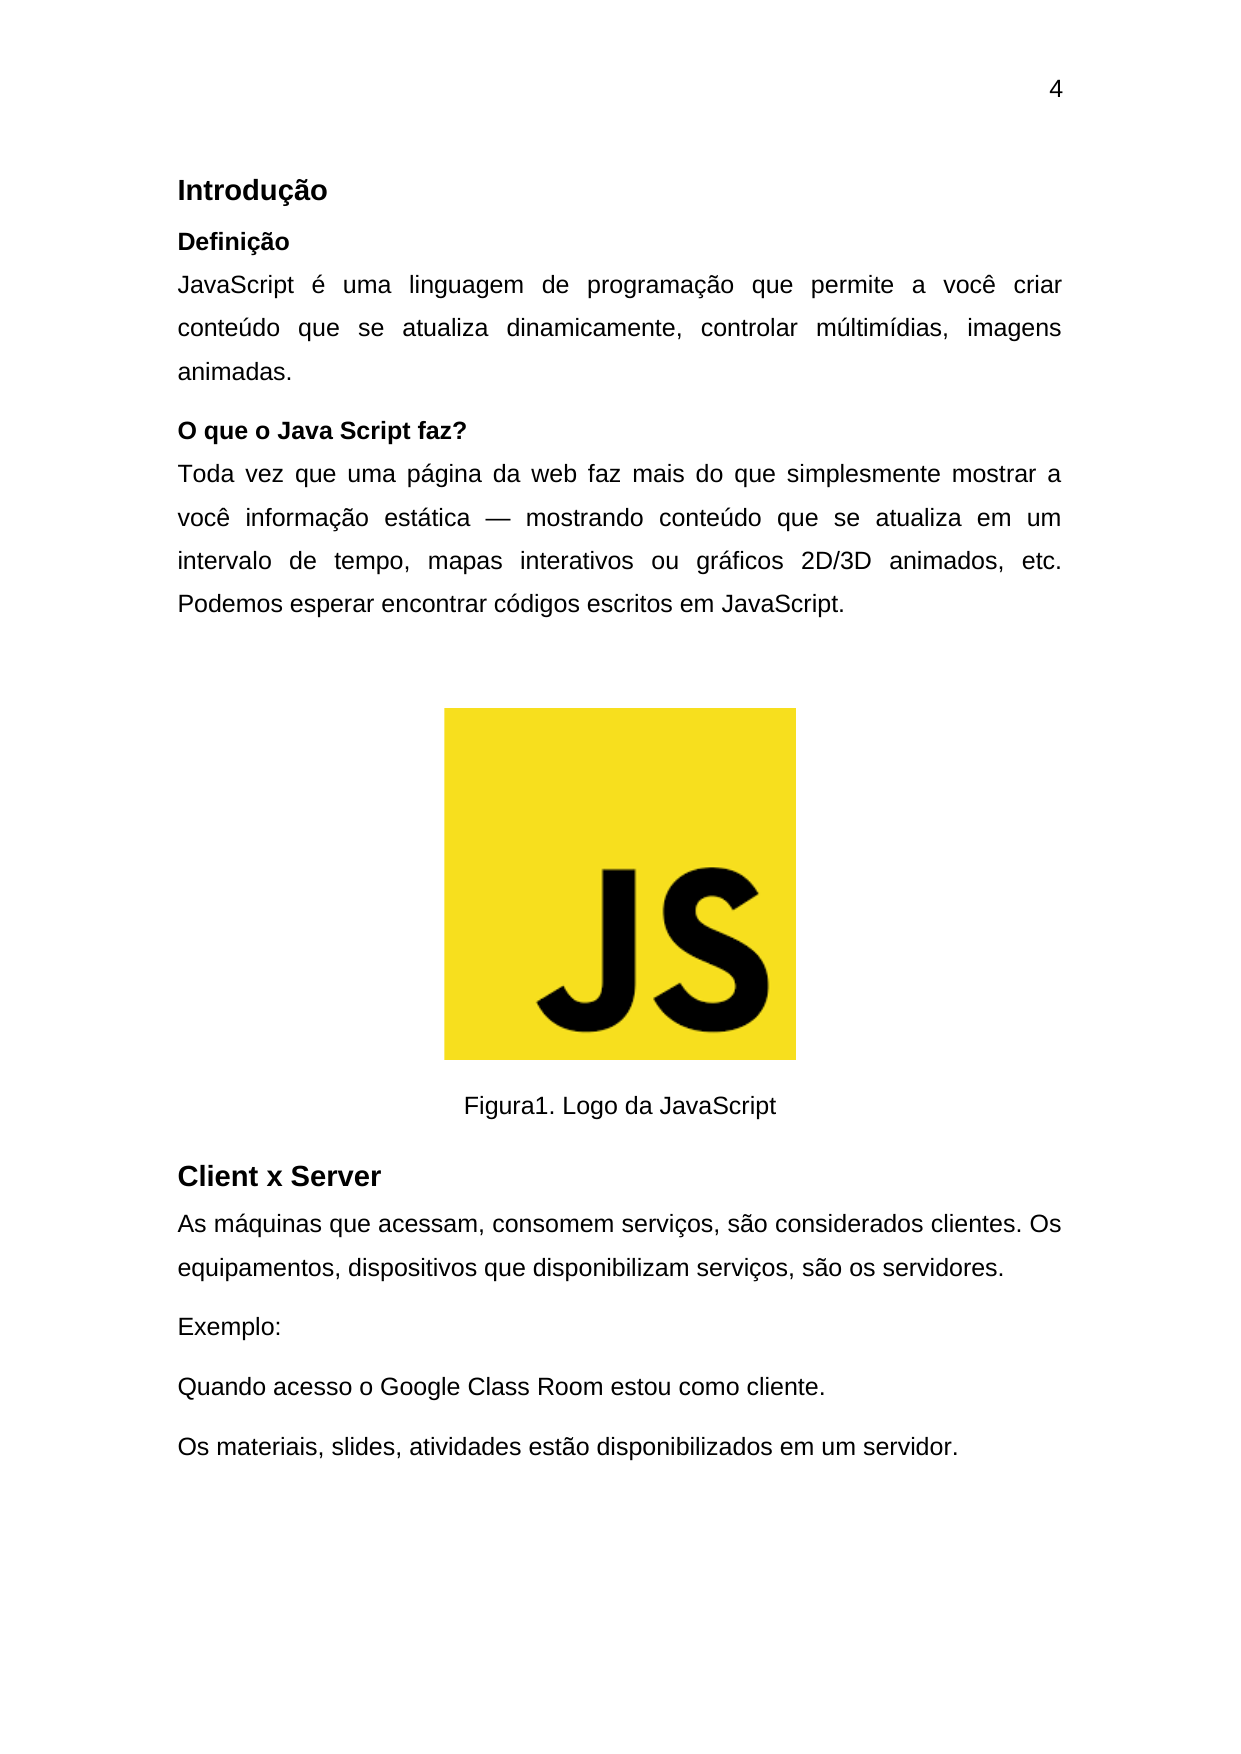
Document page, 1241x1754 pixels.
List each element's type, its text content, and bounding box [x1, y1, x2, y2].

subtitle Client x Server [177, 1159, 1063, 1193]
text Exemplo: [177, 1312, 1063, 1341]
text Figura1. Logo da JavaScript [177, 1091, 1063, 1120]
text As máquinas que acessam, consomem serviços, são considerados clientes. Os equipamentos, dispositivos que disponibilizam serviços, são os servidores. [177, 1209, 1063, 1281]
subtitle Introdução [177, 173, 1063, 206]
text Toda vez que uma página da web faz mais do que simplesmente mostrar a você informação estática — mostrando conteúdo que se atualiza em um intervalo de tempo, mapas interativos ou gráficos 2D/3D animados, etc. Podemos esperar encontrar códigos escritos em JavaScript. [177, 459, 1063, 617]
subtitle O que o Java Script faz? [177, 416, 1063, 445]
text Quando acesso o Google Class Room estou como cliente. [177, 1372, 1063, 1401]
text JavaScript é uma linguagem de programação que permite a você criar conteúdo que se atualiza dinamicamente, controlar múltimídias, imagens animadas. [177, 270, 1063, 385]
picture [444, 708, 796, 1060]
subtitle Definição [177, 227, 1063, 256]
text Os materiais, slides, atividades estão disponibilizados em um servidor. [177, 1432, 1063, 1461]
